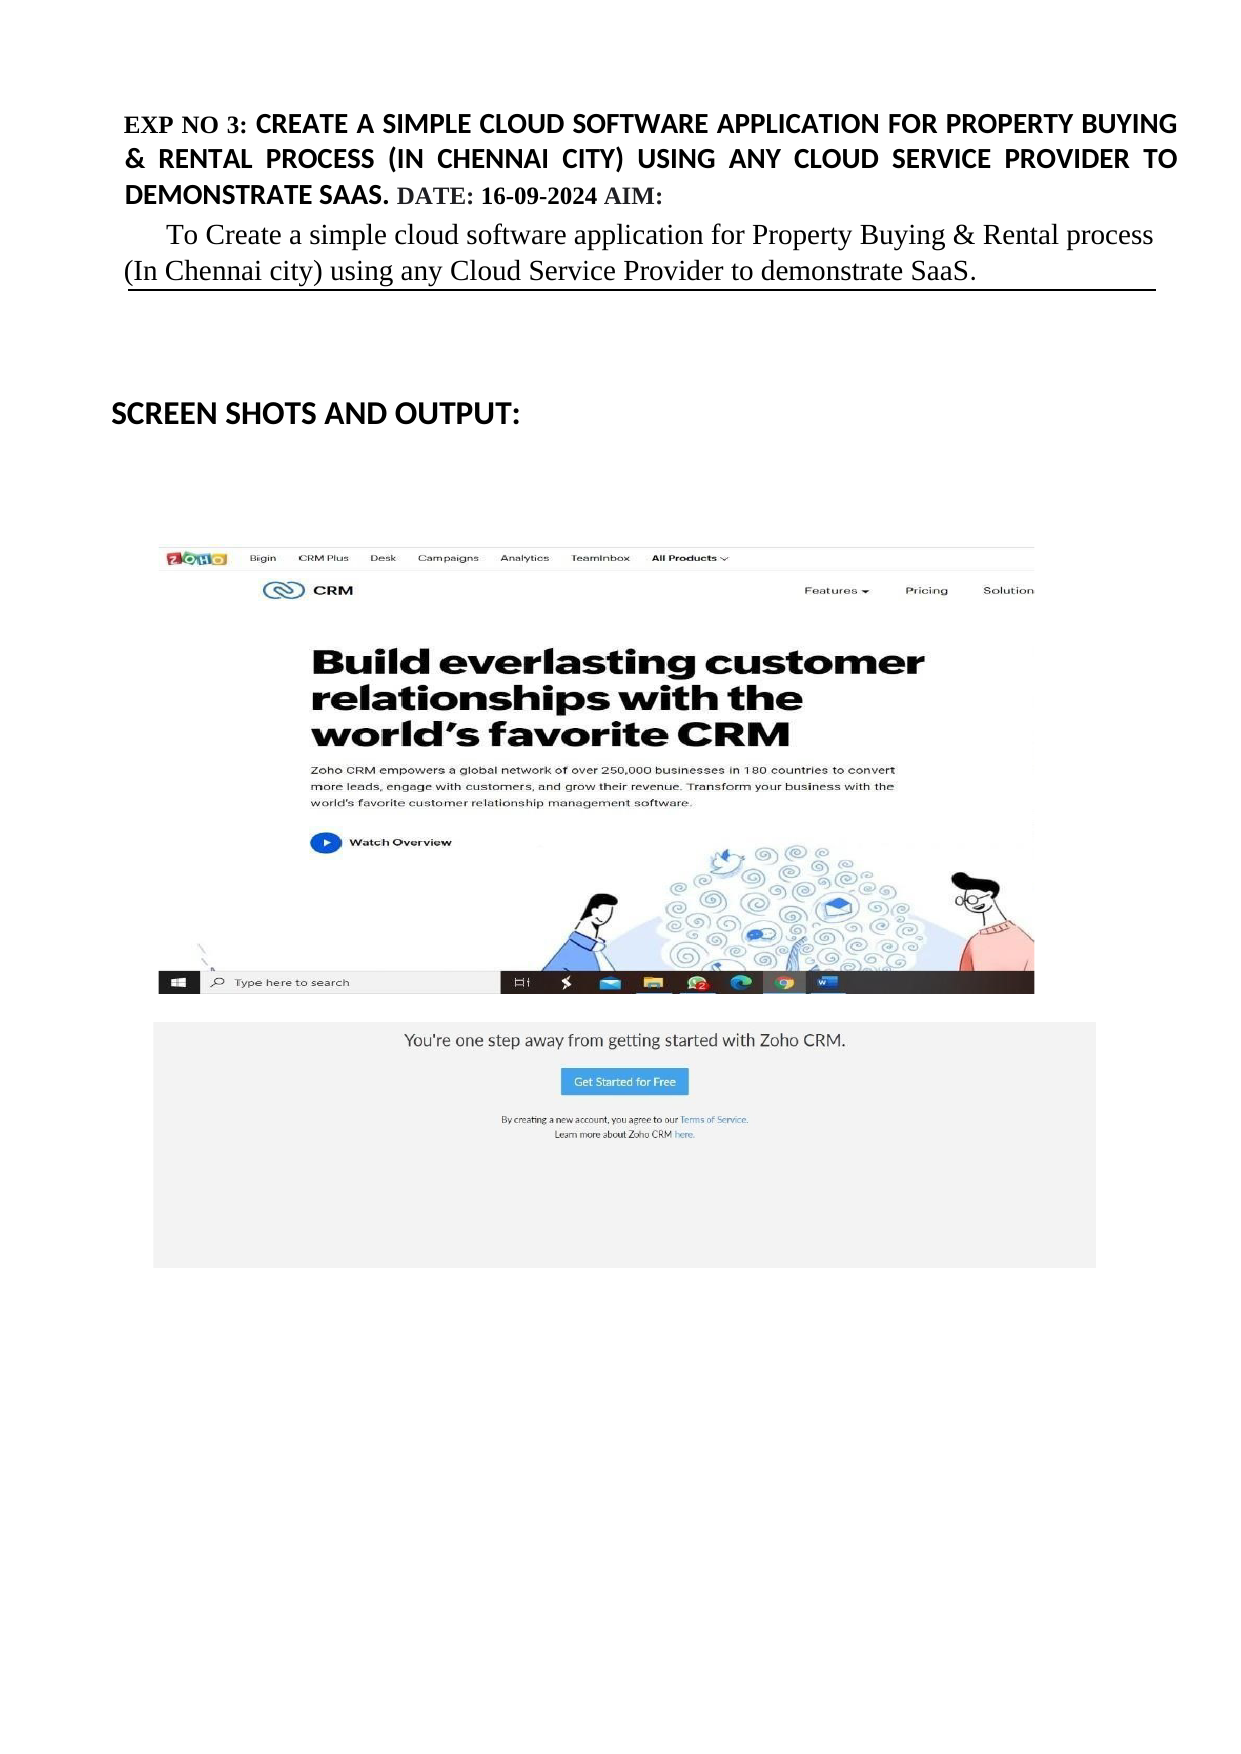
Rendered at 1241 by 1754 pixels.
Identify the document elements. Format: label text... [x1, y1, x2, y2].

text To Create a simple cloud software application for Property Buying & Rental process (In Chennai city) using any Cloud Service Provider to demonstrate SaaS. [123, 217, 1181, 288]
text EXP NO 3: CREATE A SIMPLE CLOUD SOFTWARE APPLICATION FOR PROPERTY BUYING & RENTAL PROCESS (IN CHENNAI CITY) USING ANY CLOUD SERVICE PROVIDER TO DEMONSTRATE SAAS. DATE: 16-09-2024 AIM: [123, 105, 1178, 212]
picture [153, 1022, 1096, 1268]
picture [158, 544, 1035, 994]
text SCREEN SHOTS AND OUTPUT: [111, 392, 1181, 433]
